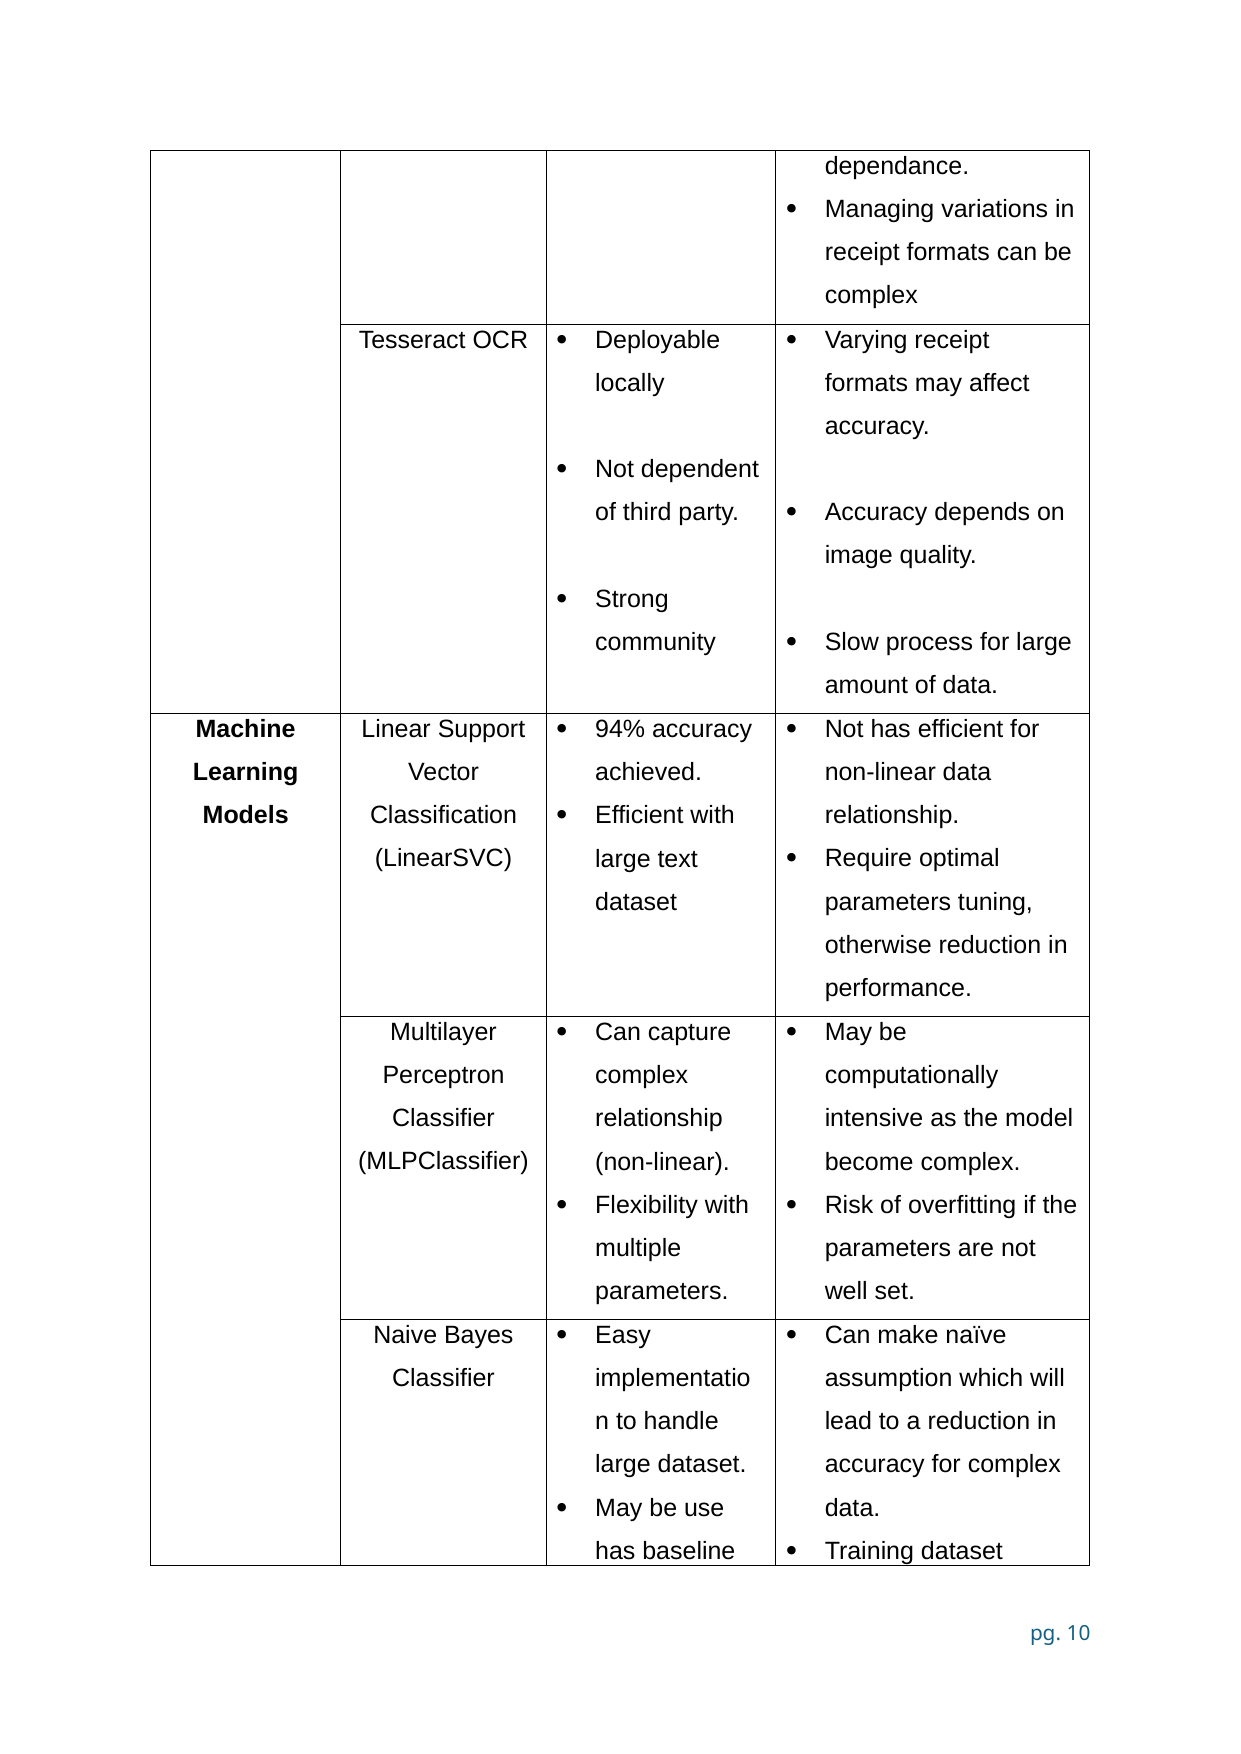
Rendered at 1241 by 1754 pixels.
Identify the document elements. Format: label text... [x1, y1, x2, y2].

table_cell Linear Support Vector Classification (LinearSVC) [341, 714, 546, 1016]
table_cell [547, 1320, 775, 1564]
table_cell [776, 1320, 1089, 1564]
table_cell Tesseract OCR [341, 325, 546, 713]
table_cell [776, 151, 1089, 323]
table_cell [547, 151, 775, 323]
table_cell 94% accuracy achieved. Efficient with large text dataset [547, 714, 775, 1016]
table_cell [341, 151, 546, 323]
table_cell Can capture complex relationship (non-linear). Flexibility with multiple parameters. [547, 1017, 775, 1319]
table_cell Multilayer Perceptron Classifier (MLPClassifier) [341, 1017, 546, 1319]
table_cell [341, 1320, 546, 1564]
table_cell May be computationally intensive as the model become complex. Risk of overfitting if the parameters are not well set. [776, 1017, 1089, 1319]
table_cell Not has efficient for non-linear data relationship. Require optimal parameters tuning, otherwise reduction in performance. [776, 714, 1089, 1016]
table_cell Machine Learning Models [151, 714, 340, 1564]
table_cell Varying receipt formats may affect accuracy. Accuracy depends on image quality. Slow process for large amount of data. [776, 325, 1089, 713]
table_cell Deployable locally Not dependent of third party. Strong community [547, 325, 775, 713]
